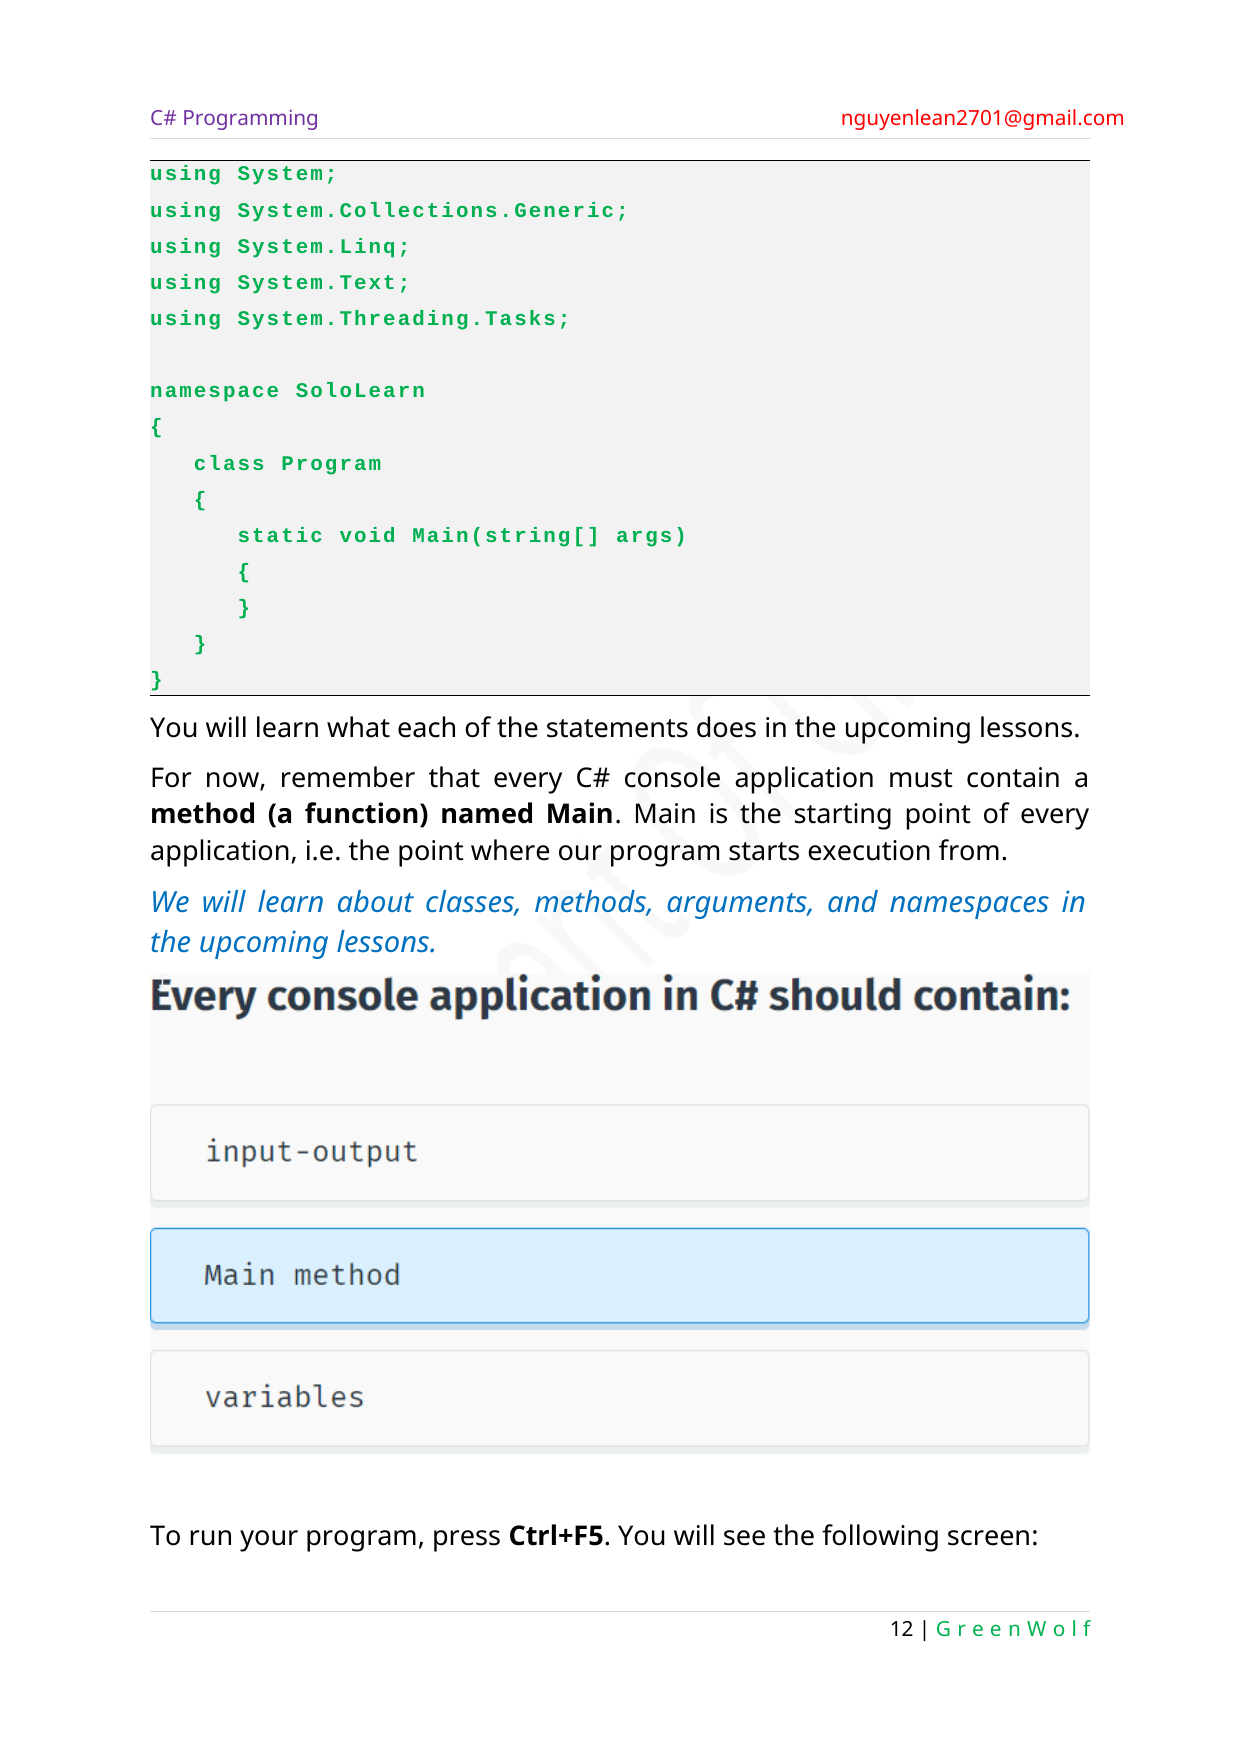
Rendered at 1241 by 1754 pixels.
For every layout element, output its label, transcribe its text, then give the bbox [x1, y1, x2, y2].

text using System.Threading.Tasks; [150, 305, 1090, 332]
text class Program [150, 449, 1090, 476]
text We will learn about classes, methods, arguments, and namespaces in the upcoming lessons. [150, 881, 1090, 961]
text using System.Collections.Generic; [150, 196, 1090, 223]
text { [150, 486, 1090, 512]
text static void Main(string[] args) [150, 522, 1090, 548]
text { [150, 558, 1090, 585]
text using System.Text; [150, 269, 1090, 296]
text } [150, 666, 1090, 695]
text using System; [150, 161, 1090, 187]
text namespace SoloLearn [150, 377, 1090, 404]
text } [150, 630, 1090, 657]
text } [150, 594, 1090, 621]
text To run your program, press Ctrl+F5. You will see the following screen: [150, 1516, 1090, 1553]
text For now, remember that every C# console application must contain a method (a function) named Main. Main is the starting point of every application, i.e. the point where our program starts execution from. [150, 758, 1090, 869]
text { [150, 413, 1090, 440]
text using System.Linq; [150, 233, 1090, 259]
text You will learn what each of the statements does in the upcoming lessons. [150, 709, 1090, 746]
picture [150, 973, 1091, 1455]
